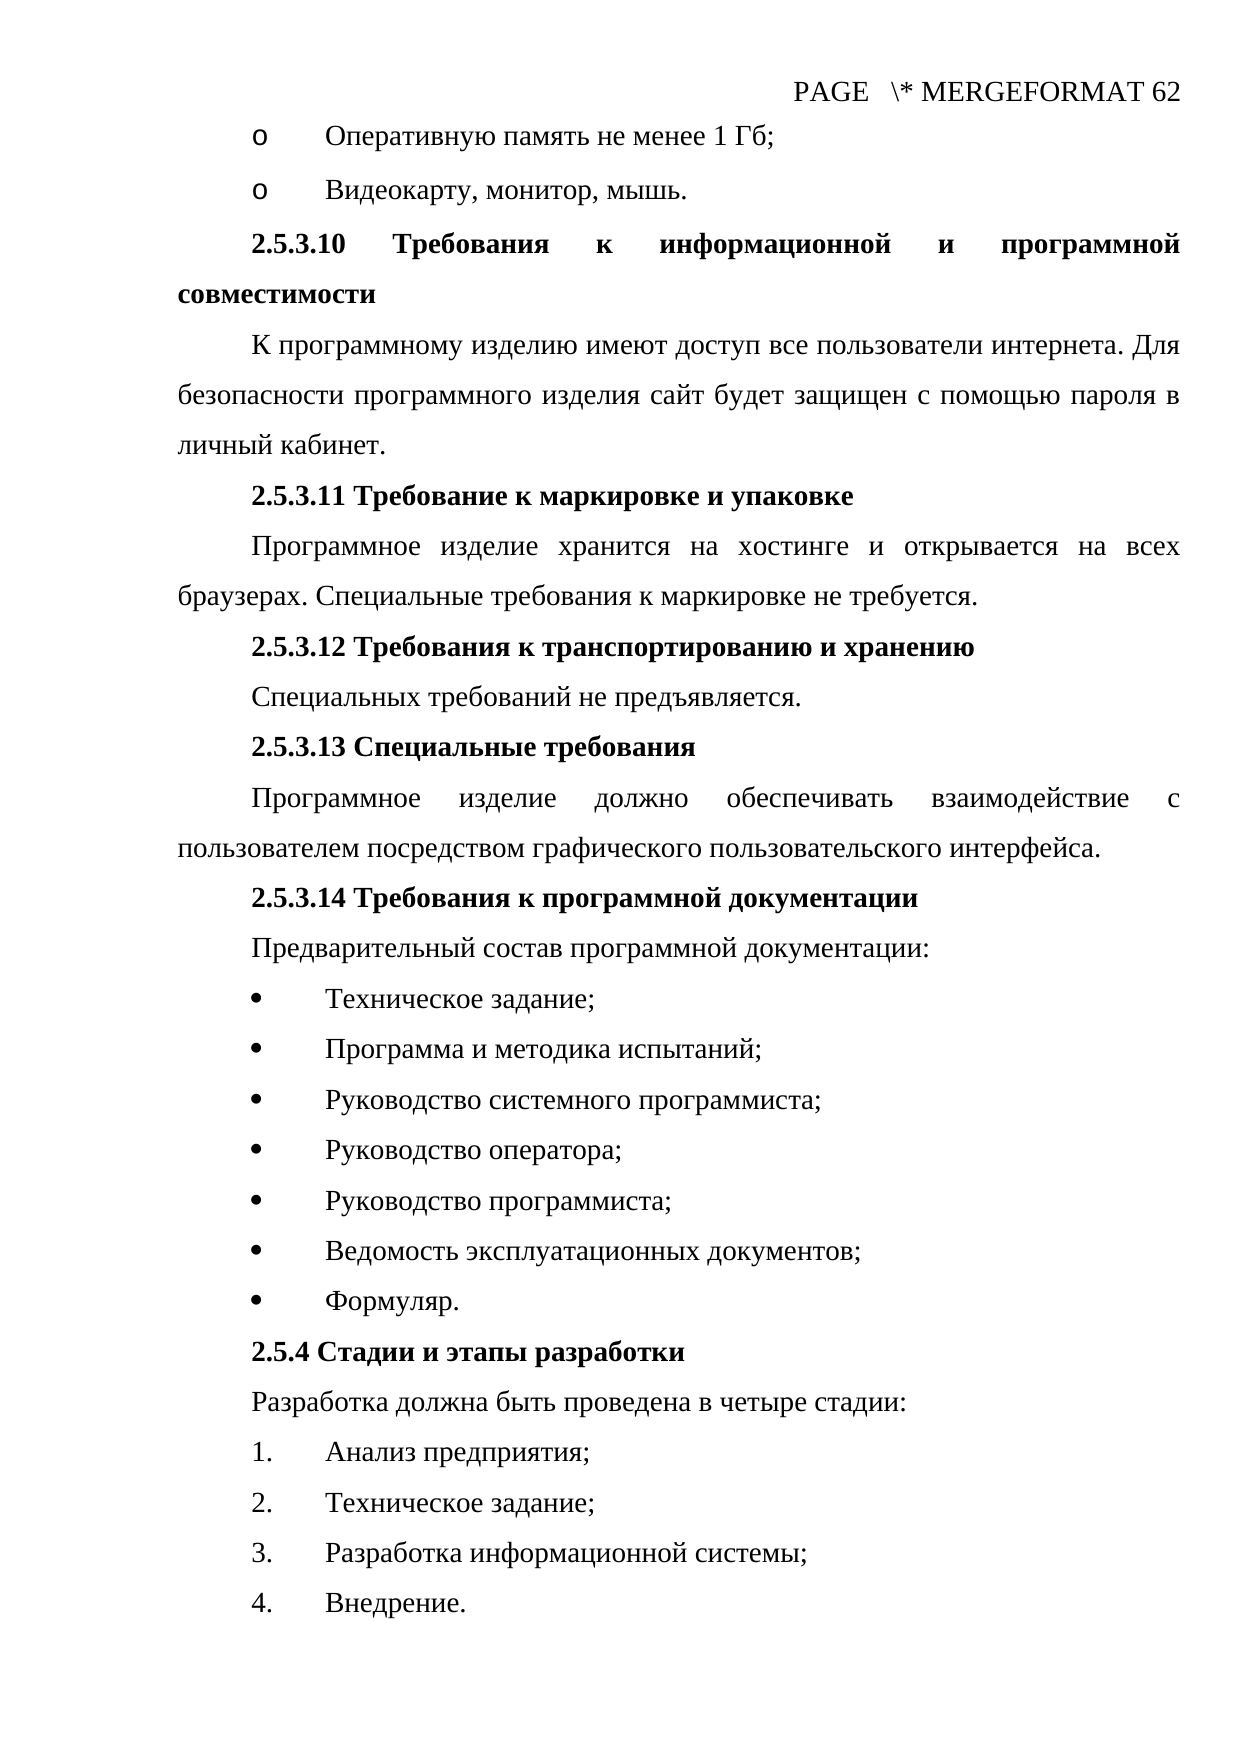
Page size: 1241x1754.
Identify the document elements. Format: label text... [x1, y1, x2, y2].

text Разработка должна быть проведена в четыре стадии: [177, 1384, 1181, 1418]
list Разработка информационной системы; [177, 1535, 1181, 1569]
text Предварительный состав программной документации: [177, 931, 1181, 964]
subtitle 2.5.3.13 Специальные требования [177, 729, 1181, 763]
subtitle 2.5.4 Стадии и этапы разработки [177, 1334, 1181, 1367]
list Руководство оператора; [177, 1132, 1181, 1166]
text Программное изделие должно обеспечивать взаимодействие с пользователем посредством графического пользовательского интерфейса. [177, 780, 1181, 863]
subtitle 2.5.3.10 Требования к информационной и программной совместимости [177, 226, 1181, 310]
list Формуляр. [177, 1283, 1181, 1317]
subtitle 2.5.3.11 Требование к маркировке и упаковке [177, 478, 1181, 511]
list Ведомость эксплуатационных документов; [177, 1233, 1181, 1267]
list Внедрение. [177, 1585, 1181, 1619]
list Анализ предприятия; [177, 1434, 1181, 1468]
subtitle 2.5.3.12 Требования к транспортированию и хранению [177, 629, 1181, 662]
list Техническое задание; [177, 1485, 1181, 1518]
list Руководство программиста; [177, 1183, 1181, 1216]
text К программному изделию имеют доступ все пользователи интернета. Для безопасности программного изделия сайт будет защищен с помощью пароля в личный кабинет. [177, 327, 1181, 461]
list Оперативную память не менее 1 Гб; [177, 118, 1181, 154]
list Техническое задание; [177, 981, 1181, 1014]
list Видеокарту, монитор, мышь. [177, 172, 1181, 208]
list Программа и методика испытаний; [177, 1031, 1181, 1065]
list Руководство системного программиста; [177, 1082, 1181, 1115]
text Специальных требований не предъявляется. [177, 679, 1181, 713]
subtitle 2.5.3.14 Требования к программной документации [177, 880, 1181, 914]
text Программное изделие хранится на хостинге и открывается на всех браузерах. Специальные требования к маркировке не требуется. [177, 528, 1181, 612]
